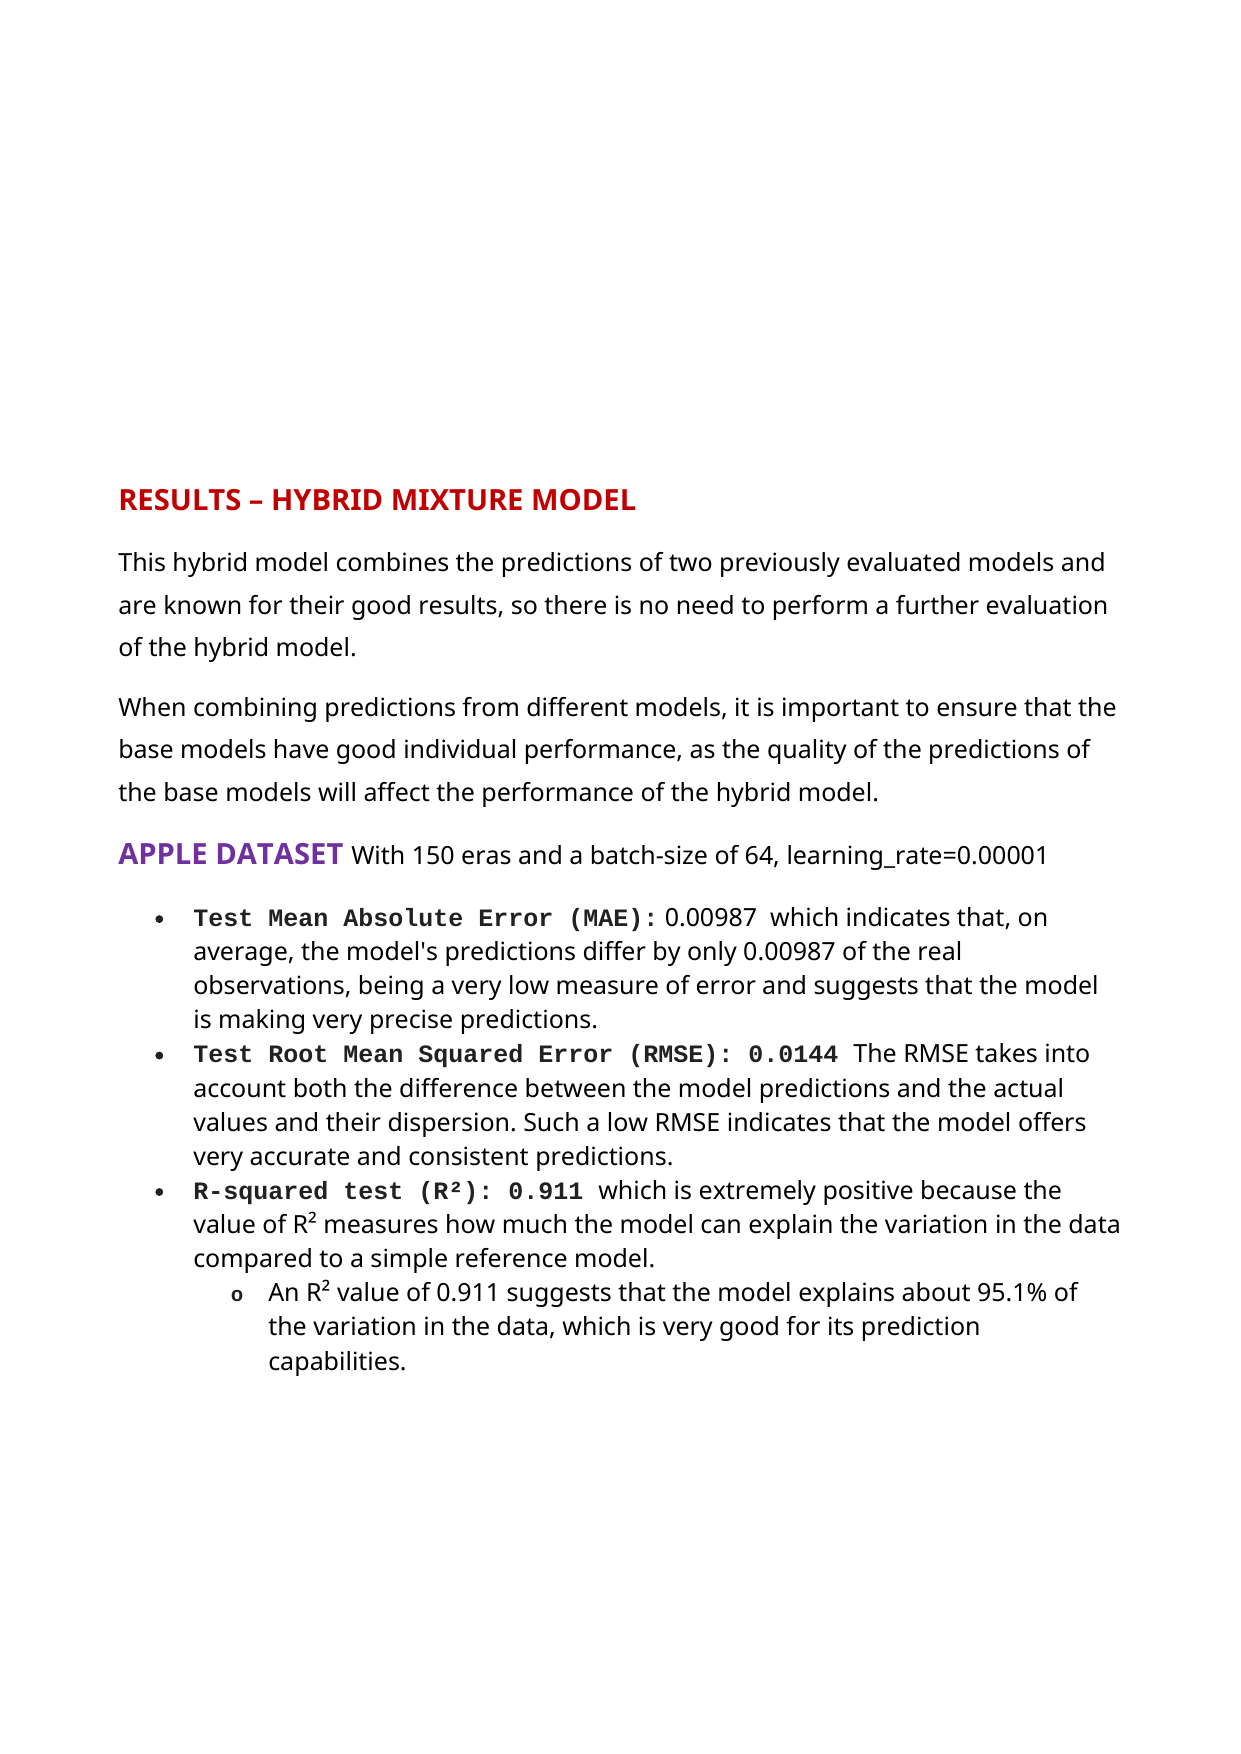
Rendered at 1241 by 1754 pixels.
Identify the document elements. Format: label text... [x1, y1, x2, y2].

list Test Mean Absolute Error (MAE): 0.00987 which indicates that, on average, the model's predictions differ by only 0.00987 of the real observations, being a very low measure of error and suggests that the model is making very precise predictions. [156, 900, 1122, 1036]
text When combining predictions from different models, it is important to ensure that the base models have good individual performance, as the quality of the predictions of the base models will affect the performance of the hybrid model. [118, 689, 1122, 808]
text APPLE DATASET With 150 eras and a batch-size of 64, learning_rate=0.00001 [118, 833, 1122, 873]
list Test Root Mean Squared Error (RMSE): 0.0144 The RMSE takes into account both the difference between the model predictions and the actual values and their dispersion. Such a low RMSE indicates that the model offers very accurate and consistent predictions. [156, 1036, 1122, 1173]
text This hybrid model combines the predictions of two previously evaluated models and are known for their good results, so there is no need to perform a further evaluation of the hybrid model. [118, 545, 1122, 664]
list R-squared test (R²): 0.911 which is extremely positive because the value of R² measures how much the model can explain the variation in the data compared to a simple reference model. [156, 1173, 1122, 1275]
list An R² value of 0.911 suggests that the model explains about 95.1% of the variation in the data, which is very good for its prediction capabilities. [231, 1275, 1122, 1377]
text RESULTS – HYBRID MIXTURE MODEL [118, 479, 1122, 518]
